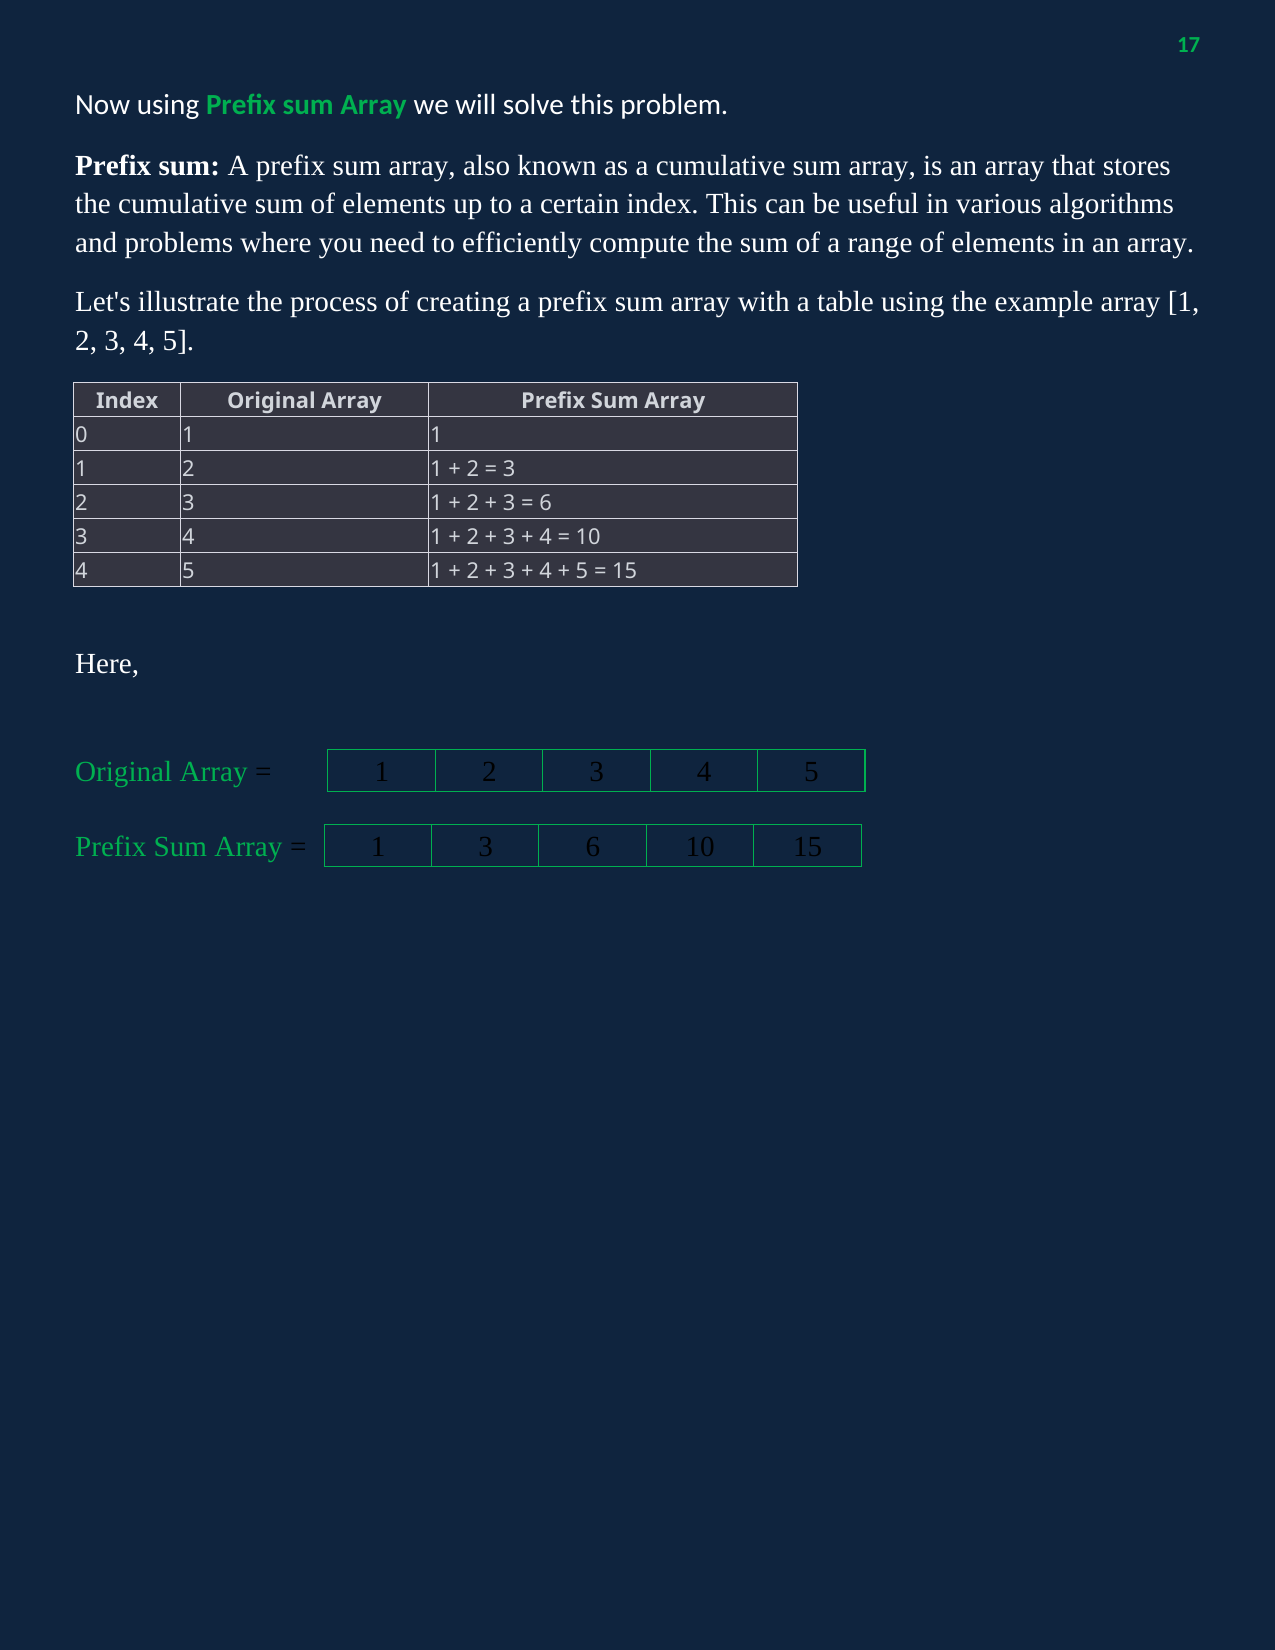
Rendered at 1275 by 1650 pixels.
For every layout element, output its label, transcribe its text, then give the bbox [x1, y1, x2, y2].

table_cell 1 + 2 + 3 = 6 [429, 485, 797, 518]
table_header Index [74, 383, 180, 416]
table_header 15 [754, 825, 861, 866]
table_cell 2 [74, 485, 180, 518]
text Here, [75, 646, 1200, 680]
table_header Prefix Sum Array = [64, 824, 324, 866]
table_header 2 [436, 750, 542, 791]
table_header Original Array = [64, 749, 327, 791]
table_cell 1 + 2 = 3 [429, 451, 797, 484]
table_cell 1 + 2 + 3 + 4 = 10 [429, 519, 797, 552]
table_header Prefix Sum Array [429, 383, 797, 416]
table_header 3 [432, 825, 538, 866]
table_cell 0 [74, 417, 180, 450]
table_cell 3 [181, 485, 428, 518]
table_header 4 [651, 750, 757, 791]
table_cell 1 [429, 417, 797, 450]
table_cell 3 [74, 519, 180, 552]
table_header 10 [647, 825, 753, 866]
table_cell 5 [181, 553, 428, 586]
table_header 5 [758, 750, 864, 791]
table_header 1 [328, 750, 435, 791]
table_cell 1 [74, 451, 180, 484]
table_header Original Array [181, 383, 428, 416]
table_cell 4 [181, 519, 428, 552]
table_cell 4 [74, 553, 180, 586]
text Prefix sum: A prefix sum array, also known as a cumulative sum array, is an array that stores the cumulative sum of elements up to a certain index. This can be useful in various algorithms and problems where you need to efficiently compute the sum of a range of elements in an array. [75, 148, 1200, 258]
table_header 6 [539, 825, 646, 866]
table_header 3 [543, 750, 650, 791]
table_cell 1 [181, 417, 428, 450]
text Let's illustrate the process of creating a prefix sum array with a table using the example array [1, 2, 3, 4, 5]. [75, 284, 1200, 356]
table_header 1 [325, 825, 431, 866]
table_cell 1 + 2 + 3 + 4 + 5 = 15 [429, 553, 797, 586]
text Now using Prefix sum Array we will solve this problem. [75, 86, 1200, 122]
table_cell 2 [181, 451, 428, 484]
